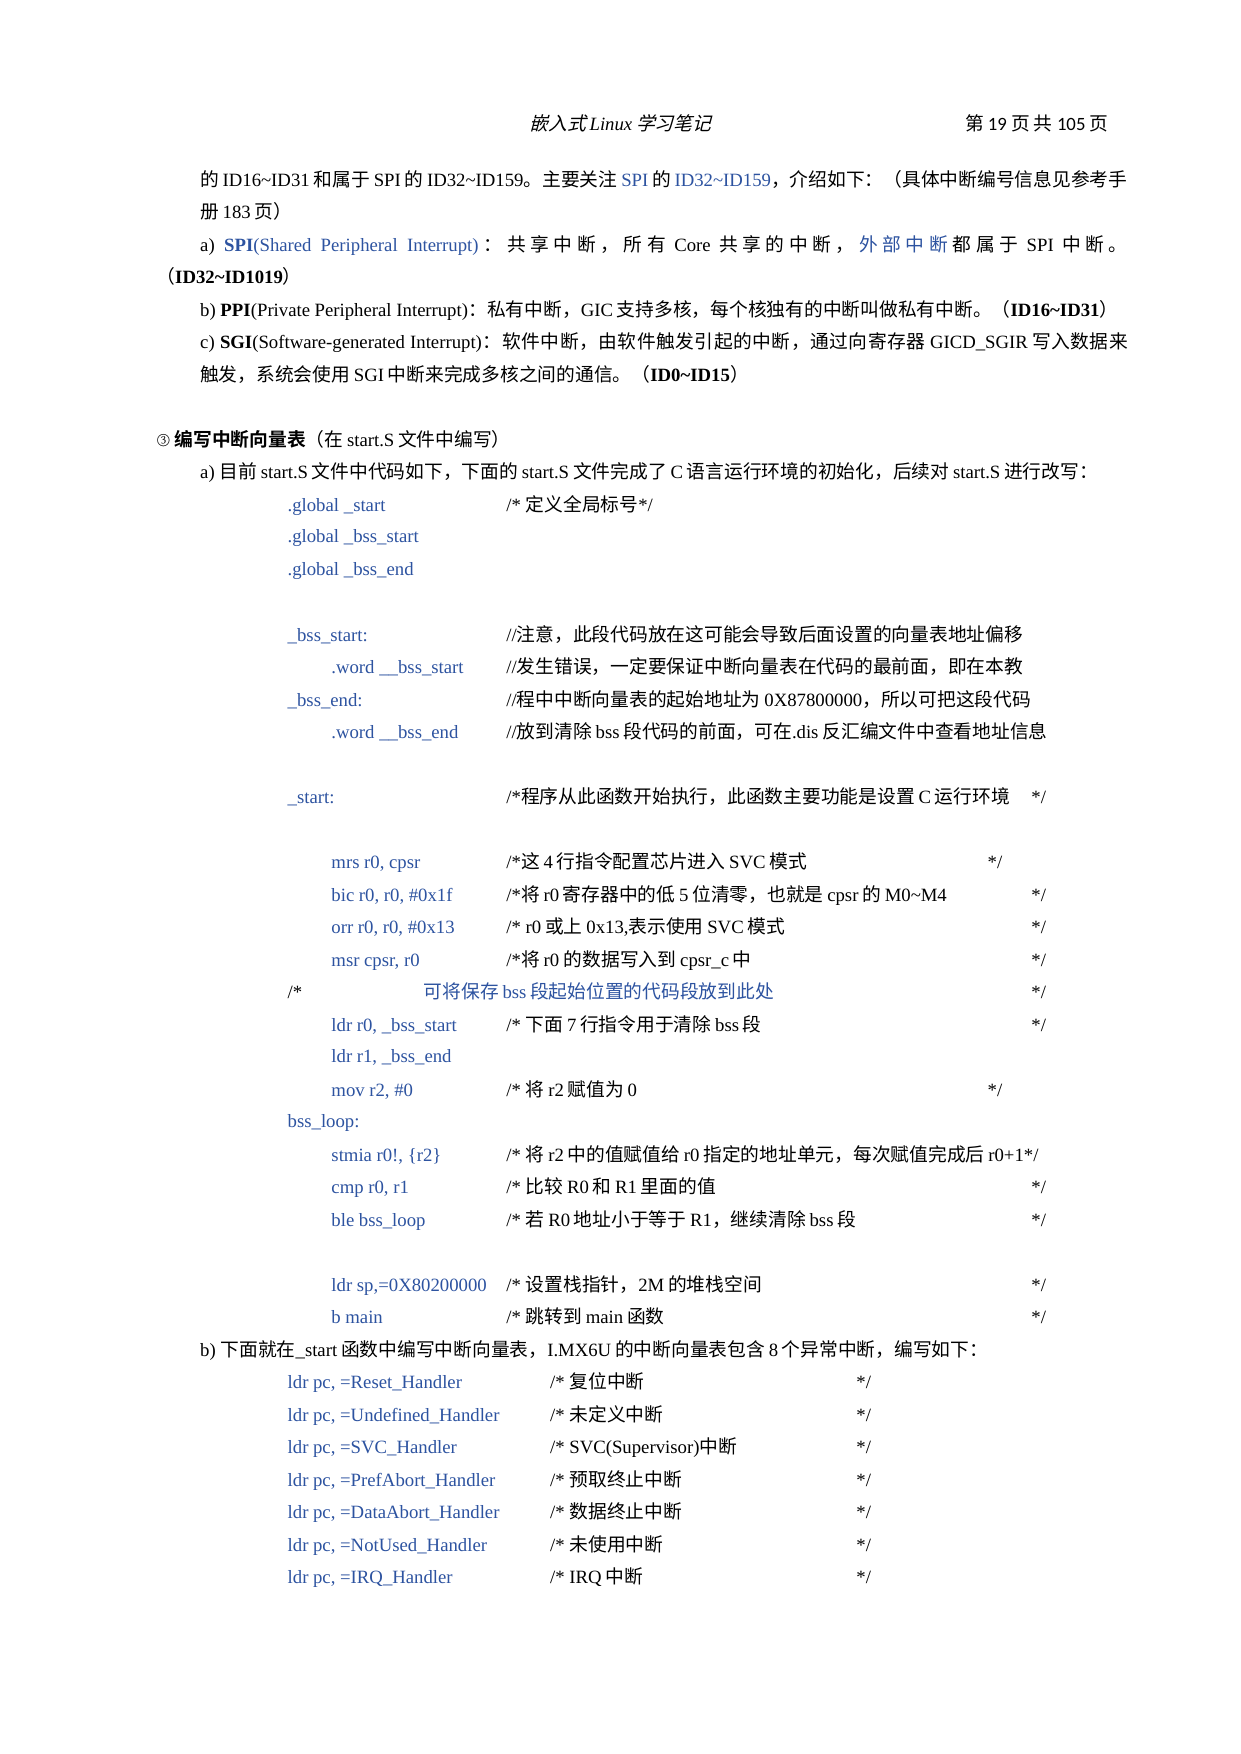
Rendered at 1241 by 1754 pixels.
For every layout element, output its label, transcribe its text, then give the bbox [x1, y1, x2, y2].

text b) PPI(Private Peripheral Interrupt)：私有中断，GIC支持多核，每个核独有的中断叫做私有中断。（ID16~ID31） [156, 292, 1128, 324]
text ldr pc, =Reset_Handler /* 复位中断 */ [112, 1364, 1128, 1397]
text ldr pc, =SVC_Handler /* SVC(Supervisor)中断 */ [112, 1429, 1128, 1462]
text mov r2, #0 /* 将r2赋值为0 */ [244, 1072, 1128, 1104]
text /* 可将保存bss段起始位置的代码段放到此处 */ [244, 974, 1128, 1007]
text ldr sp,=0X80200000 /* 设置栈指针，2M的堆栈空间 */ [244, 1267, 1128, 1299]
text ldr pc, =Undefined_Handler /* 未定义中断 */ [112, 1397, 1128, 1429]
text ble bss_loop /* 若R0地址小于等于R1，继续清除bss段 */ [244, 1202, 1128, 1234]
text .global _bss_end [244, 552, 1128, 584]
text stmia r0!, {r2} /* 将r2中的值赋值给r0指定的地址单元，每次赋值完成后r0+1*/ [244, 1137, 1128, 1169]
text _bss_start: //注意，此段代码放在这可能会导致后面设置的向量表地址偏移 [244, 617, 1128, 649]
text b) 下面就在_start函数中编写中断向量表，I.MX6U的中断向量表包含8个异常中断，编写如下： [156, 1332, 1128, 1364]
text ldr pc, =DataAbort_Handler /* 数据终止中断 */ [112, 1494, 1128, 1527]
text bss_loop: [244, 1104, 1128, 1137]
text .word __bss_start //发生错误，一定要保证中断向量表在代码的最前面，即在本教 [244, 649, 1128, 682]
text .word __bss_end //放到清除bss段代码的前面，可在.dis反汇编文件中查看地址信息 [244, 714, 1128, 747]
text c) SGI(Software-generated Interrupt)：软件中断，由软件触发引起的中断，通过向寄存器GICD_SGIR写入数据来触发，系统会使用SGI中断来完成多核之间的通信。（ID0~ID15） [200, 324, 1128, 389]
text ldr pc, =PrefAbort_Handler /* 预取终止中断 */ [112, 1462, 1128, 1494]
text _bss_end: //程中中断向量表的起始地址为0X87800000，所以可把这段代码 [244, 682, 1128, 714]
text mrs r0, cpsr /*这4行指令配置芯片进入SVC模式 */ [244, 844, 1128, 877]
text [200, 162, 1128, 227]
text bic r0, r0, #0x1f /*将r0寄存器中的低5位清零，也就是cpsr的M0~M4 */ [244, 877, 1128, 909]
text _start: /*程序从此函数开始执行，此函数主要功能是设置C运行环境 */ [244, 779, 1128, 812]
text ldr pc, =NotUsed_Handler /* 未使用中断 */ [112, 1527, 1128, 1559]
text b main /* 跳转到main函数 */ [244, 1299, 1128, 1332]
text a) SPI(Shared Peripheral Interrupt)：共享中断，所有Core共享的中断，外部中断都属于SPI中断。（ID32~ID1019） [156, 227, 1128, 292]
text ldr r0, _bss_start /* 下面7行指令用于清除bss段 */ [244, 1007, 1128, 1039]
text ldr r1, _bss_end [244, 1039, 1128, 1072]
text ldr pc, =IRQ_Handler /* IRQ中断 */ [112, 1559, 1128, 1592]
text a) 目前start.S文件中代码如下，下面的start.S文件完成了C语言运行环境的初始化，后续对start.S进行改写： [156, 454, 1128, 487]
text msr cpsr, r0 /*将r0 的数据写入到cpsr_c中 */ [244, 942, 1128, 974]
text .global _bss_start [244, 519, 1128, 552]
text .global _start /* 定义全局标号*/ [244, 487, 1128, 519]
text orr r0, r0, #0x13 /* r0或上0x13,表示使用SVC模式 */ [244, 909, 1128, 942]
text ③编写中断向量表（在start.S文件中编写） [112, 422, 1128, 454]
text cmp r0, r1 /* 比较R0和R1里面的值 */ [244, 1169, 1128, 1202]
